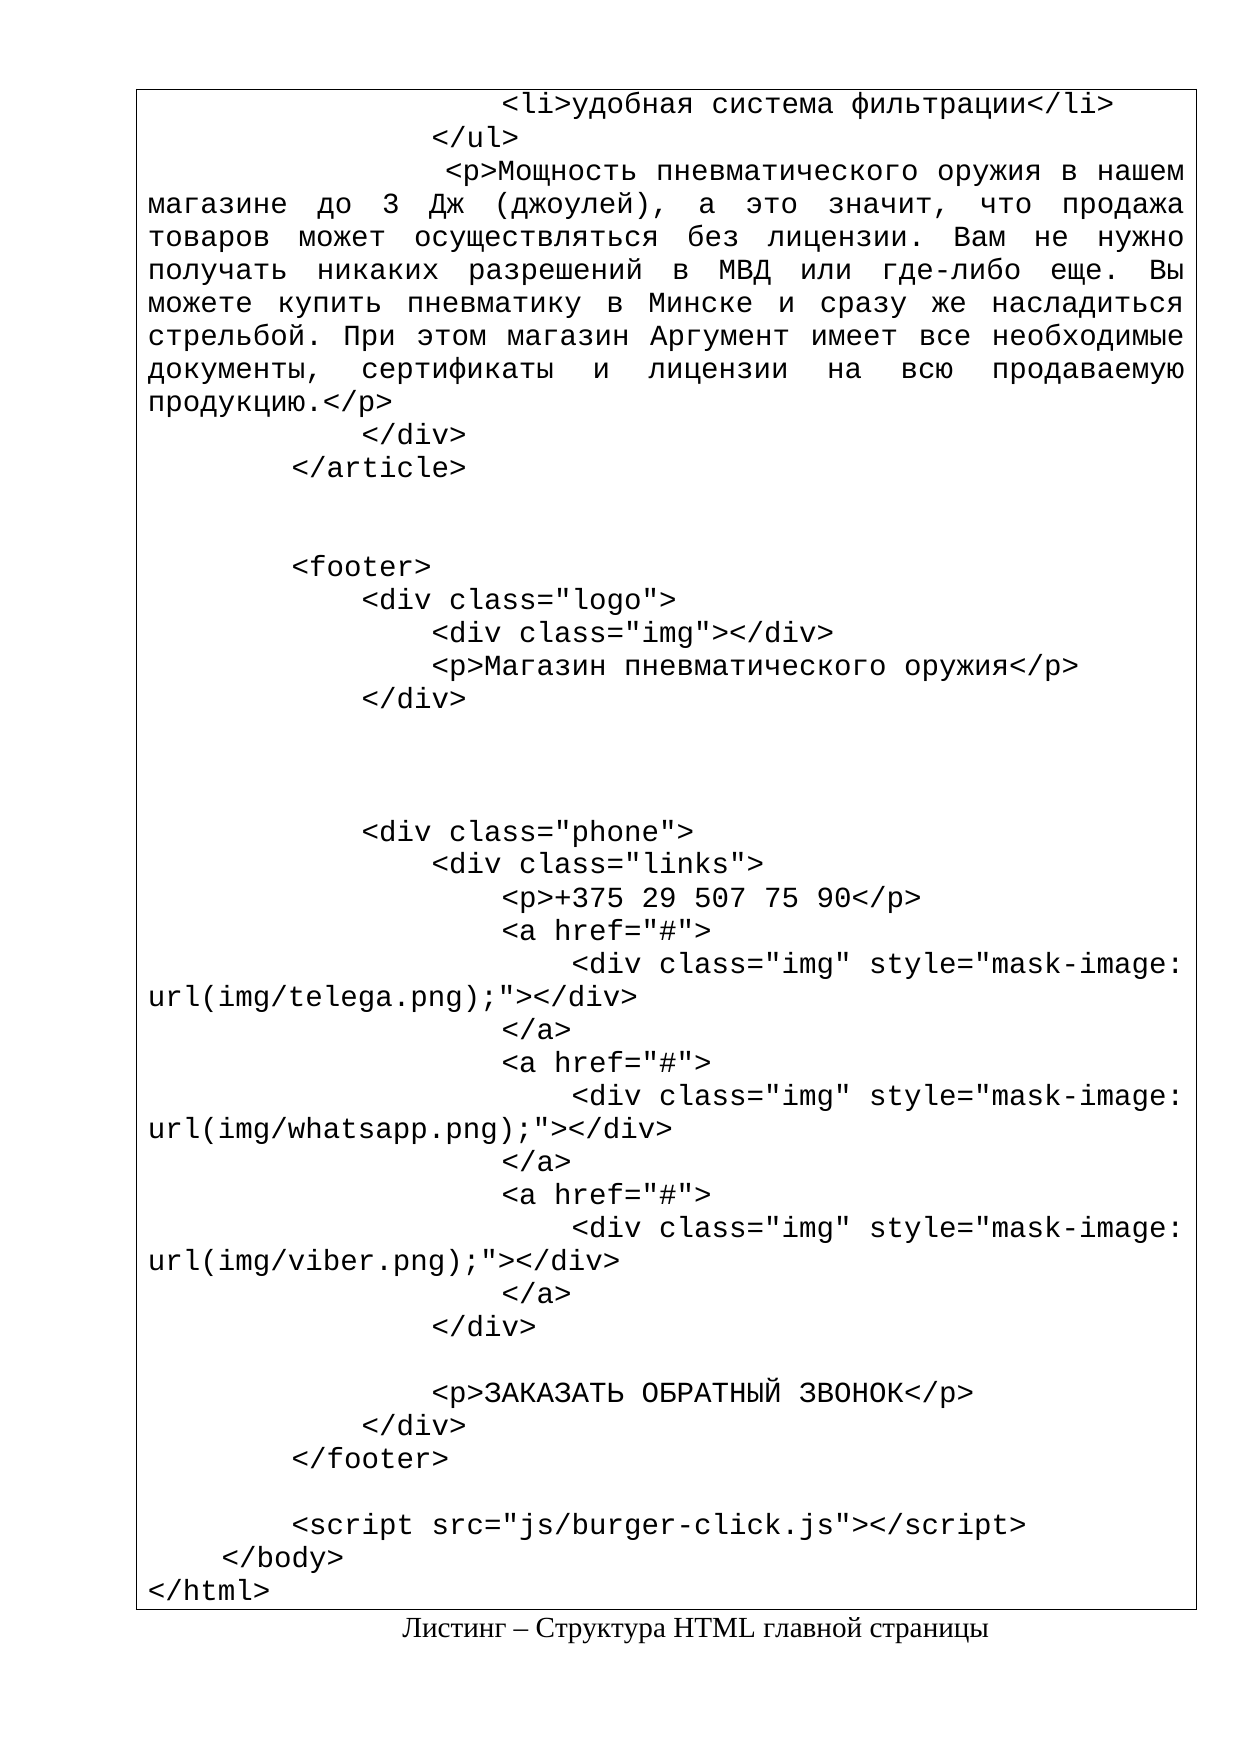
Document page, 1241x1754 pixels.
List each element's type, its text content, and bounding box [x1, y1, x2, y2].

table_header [137, 90, 1196, 1609]
text Листинг – Структура HTML главной страницы [136, 1610, 1181, 1644]
